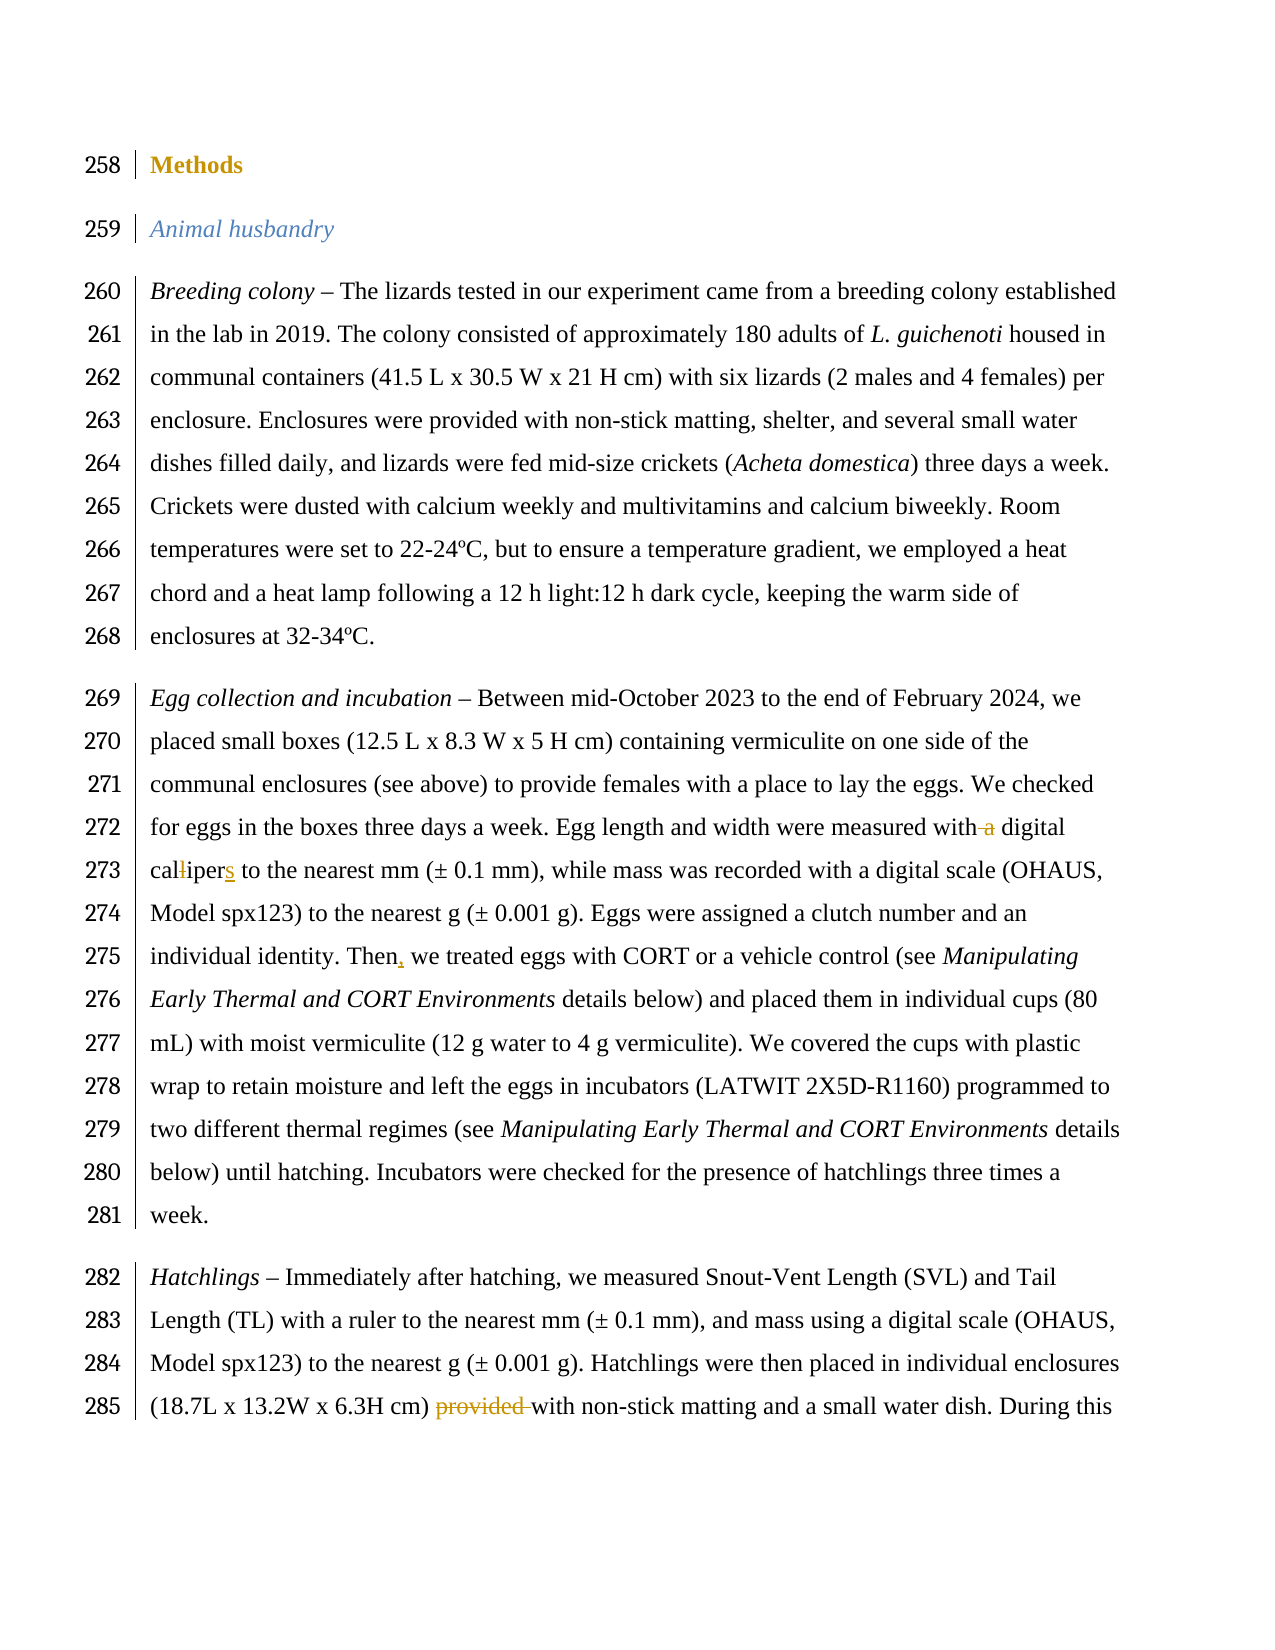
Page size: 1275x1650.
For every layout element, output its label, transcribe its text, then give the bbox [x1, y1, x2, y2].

subtitle Animal husbandry [150, 214, 1125, 243]
text Egg collection and incubation – Between mid-October 2023 to the end of February 2024, we placed small boxes (12.5 L x 8.3 W x 5 H cm) containing vermiculite on one side of the communal enclosures (see above) to provide females with a place to lay the eggs. We checked for eggs in the boxes three days a week. Egg length and width were measured with digital caliper to the nearest mm (± 0.1 mm), while mass was recorded with a digital scale (OHAUS, Model spx123) to the nearest g (± 0.001 g). Eggs were assigned a clutch number and an individual identity. Then we treated eggs with CORT or a vehicle control (see Manipulating Early Thermal and CORT Environments details below) and placed them in individual cups (80 mL) with moist vermiculite (12 g water to 4 g vermiculite). We covered the cups with plastic wrap to retain moisture and left the eggs in incubators (LATWIT 2X5D-R1160) programmed to two different thermal regimes (see Manipulating Early Thermal and CORT Environments details below) until hatching. Incubators were checked for the presence of hatchlings three times a week. [150, 683, 1125, 1229]
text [150, 1262, 1125, 1420]
text Breeding colony – The lizards tested in our experiment came from a breeding colony established in the lab in 2019. The colony consisted of approximately 180 adults of L. guichenoti housed in communal containers (41.5 L x 30.5 W x 21 H cm) with six lizards (2 males and 4 females) per enclosure. Enclosures were provided with non-stick matting, shelter, and several small water dishes filled daily, and lizards were fed mid-size crickets (Acheta domestica) three days a week. Crickets were dusted with calcium weekly and multivitamins and calcium biweekly. Room temperatures were set to 22-24ºC, but to ensure a temperature gradient, we employed a heat chord and a heat lamp following a 12 h light:12 h dark cycle, keeping the warm side of enclosures at 32-34ºC. [150, 276, 1125, 649]
subtitle Methods [150, 150, 1125, 179]
